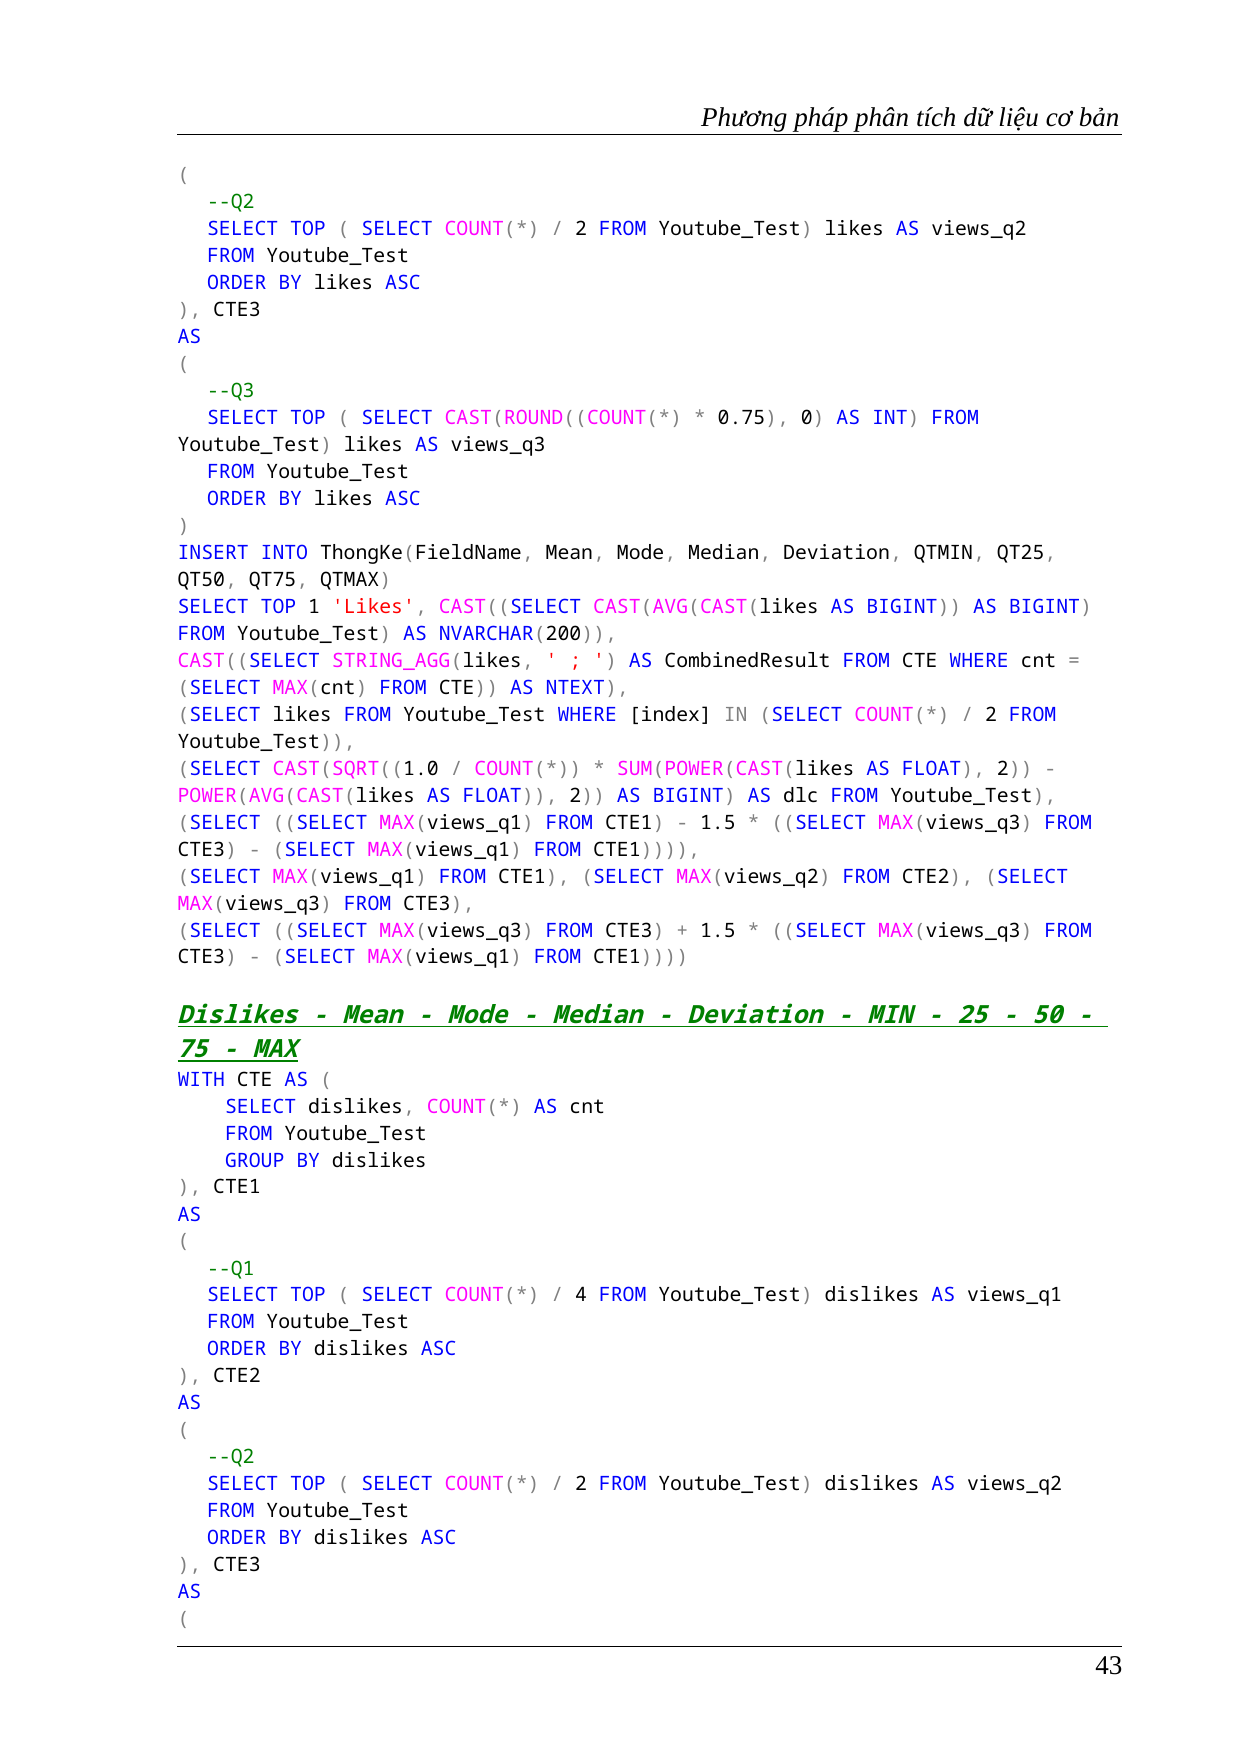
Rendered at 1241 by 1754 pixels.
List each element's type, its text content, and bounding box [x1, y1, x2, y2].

text INSERT INTO ThongKe(FieldName, Mean, Mode, Median, Deviation, QTMIN, QT25, QT50, QT75, QTMAX) [177, 538, 1122, 592]
text SELECT TOP ( SELECT COUNT(*) / 2 FROM Youtube_Test) likes AS views_q2 [177, 214, 1122, 241]
text FROM Youtube_Test [177, 1119, 1122, 1146]
text AS [177, 1200, 1122, 1227]
text SELECT TOP ( SELECT CAST(ROUND((COUNT(*) * 0.75), 0) AS INT) FROM Youtube_Test) likes AS views_q3 [177, 403, 1122, 457]
text --Q2 [177, 187, 1122, 214]
text --Q2 [177, 1443, 1122, 1469]
text SELECT TOP ( SELECT COUNT(*) / 4 FROM Youtube_Test) dislikes AS views_q1 [177, 1281, 1122, 1308]
text (SELECT MAX(views_q1) FROM CTE1), (SELECT MAX(views_q2) FROM CTE2), (SELECT MAX(views_q3) FROM CTE3), [177, 862, 1122, 916]
text (SELECT CAST(SQRT((1.0 / COUNT(*)) * SUM(POWER(CAST(likes AS FLOAT), 2)) - POWER(AVG(CAST(likes AS FLOAT)), 2)) AS BIGINT) AS dlc FROM Youtube_Test), [177, 754, 1122, 808]
text ), CTE3 [177, 295, 1122, 322]
text AS [177, 322, 1122, 349]
text ( [177, 1227, 1122, 1254]
text ( [177, 1416, 1122, 1443]
text --Q3 [177, 376, 1122, 403]
text AS [177, 1389, 1122, 1416]
text Dislikes - Mean - Mode - Median - Deviation - MIN - 25 - 50 - 75 - MAX [177, 997, 1122, 1065]
text ), CTE1 [177, 1173, 1122, 1200]
text FROM Youtube_Test [177, 1308, 1122, 1335]
text WITH CTE AS ( [177, 1065, 1122, 1092]
text FROM Youtube_Test [177, 241, 1122, 268]
text ORDER BY likes ASC [177, 484, 1122, 511]
text FROM Youtube_Test [177, 457, 1122, 484]
text ORDER BY dislikes ASC [177, 1335, 1122, 1362]
text ( [177, 160, 1122, 187]
text AS [177, 1577, 1122, 1604]
text SELECT dislikes, COUNT(*) AS cnt [177, 1092, 1122, 1119]
text FROM Youtube_Test [177, 1497, 1122, 1523]
text ), CTE3 [177, 1551, 1122, 1577]
text SELECT TOP ( SELECT COUNT(*) / 2 FROM Youtube_Test) dislikes AS views_q2 [177, 1469, 1122, 1497]
text (SELECT likes FROM Youtube_Test WHERE [index] IN (SELECT COUNT(*) / 2 FROM Youtube_Test)), [177, 700, 1122, 754]
text ORDER BY dislikes ASC [177, 1523, 1122, 1551]
text SELECT TOP 1 'Likes', CAST((SELECT CAST(AVG(CAST(likes AS BIGINT)) AS BIGINT) FROM Youtube_Test) AS NVARCHAR(200)), [177, 592, 1122, 646]
text ( [177, 1604, 1122, 1631]
text GROUP BY dislikes [177, 1146, 1122, 1173]
text ORDER BY likes ASC [177, 268, 1122, 295]
text ) [177, 511, 1122, 538]
text CAST((SELECT STRING_AGG(likes, ' ; ') AS CombinedResult FROM CTE WHERE cnt = (SELECT MAX(cnt) FROM CTE)) AS NTEXT), [177, 646, 1122, 700]
text (SELECT ((SELECT MAX(views_q1) FROM CTE1) - 1.5 * ((SELECT MAX(views_q3) FROM CTE3) - (SELECT MAX(views_q1) FROM CTE1)))), [177, 808, 1122, 862]
text (SELECT ((SELECT MAX(views_q3) FROM CTE3) + 1.5 * ((SELECT MAX(views_q3) FROM CTE3) - (SELECT MAX(views_q1) FROM CTE1)))) [177, 916, 1122, 970]
text ), CTE2 [177, 1362, 1122, 1389]
text --Q1 [177, 1254, 1122, 1281]
text ( [177, 349, 1122, 376]
